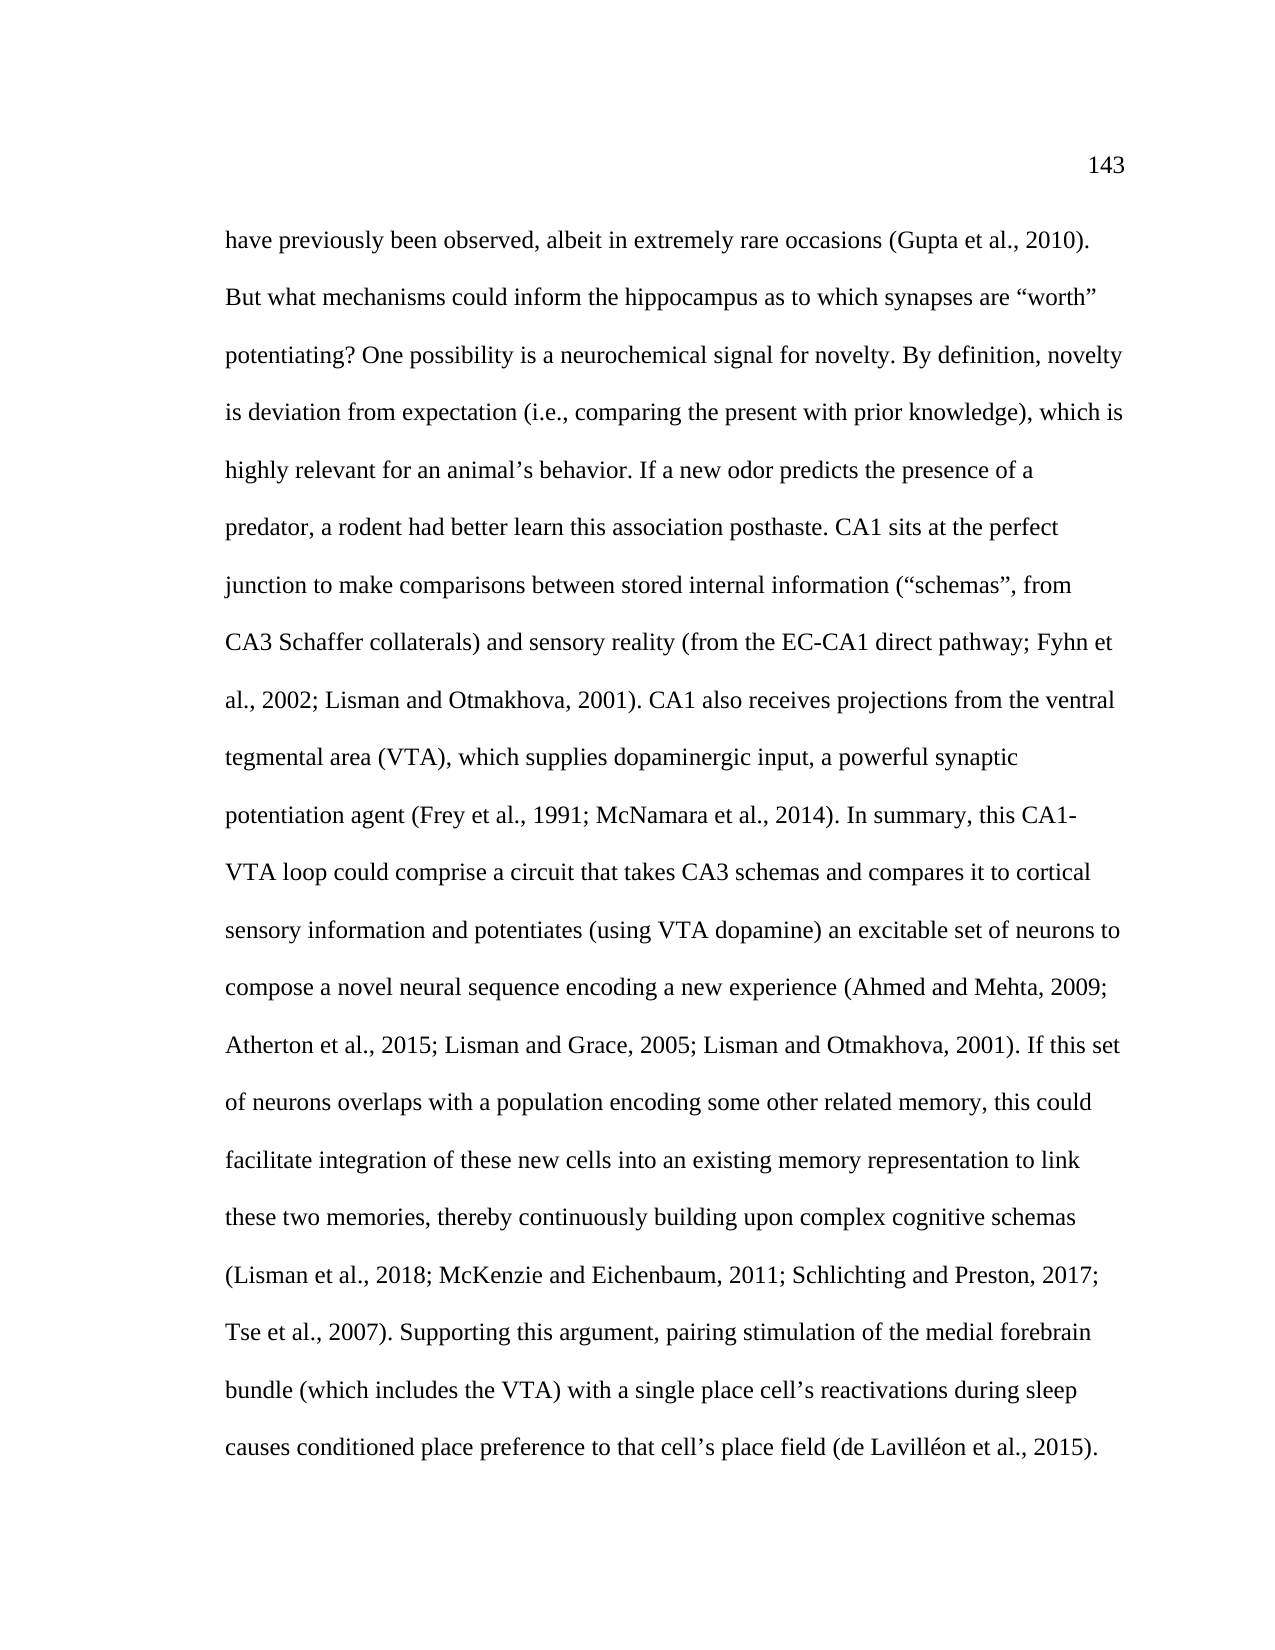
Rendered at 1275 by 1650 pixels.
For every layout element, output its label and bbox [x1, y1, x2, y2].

text [225, 225, 1125, 1461]
